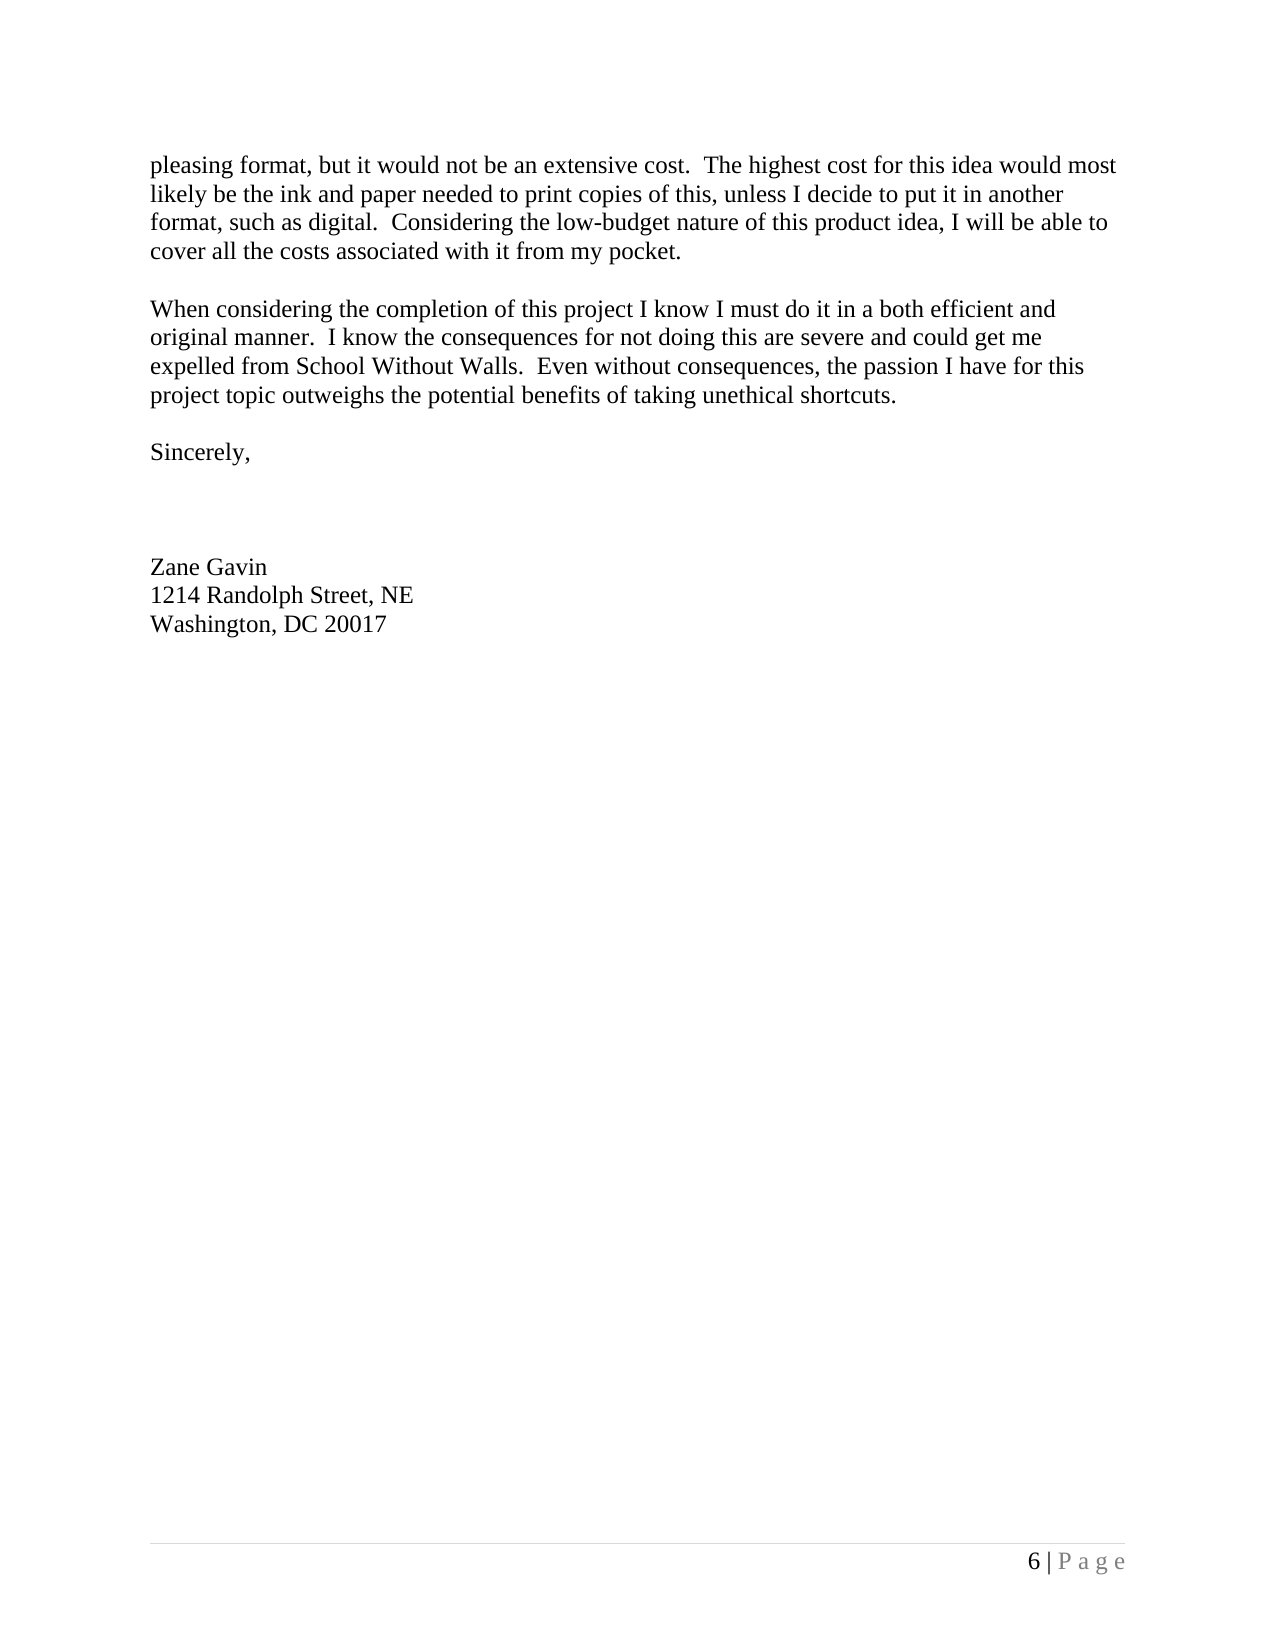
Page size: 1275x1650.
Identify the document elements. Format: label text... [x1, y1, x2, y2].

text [150, 150, 1125, 523]
text Zane Gavin 1214 Randolph Street, NE Washington, DC 20017 [150, 523, 1125, 638]
